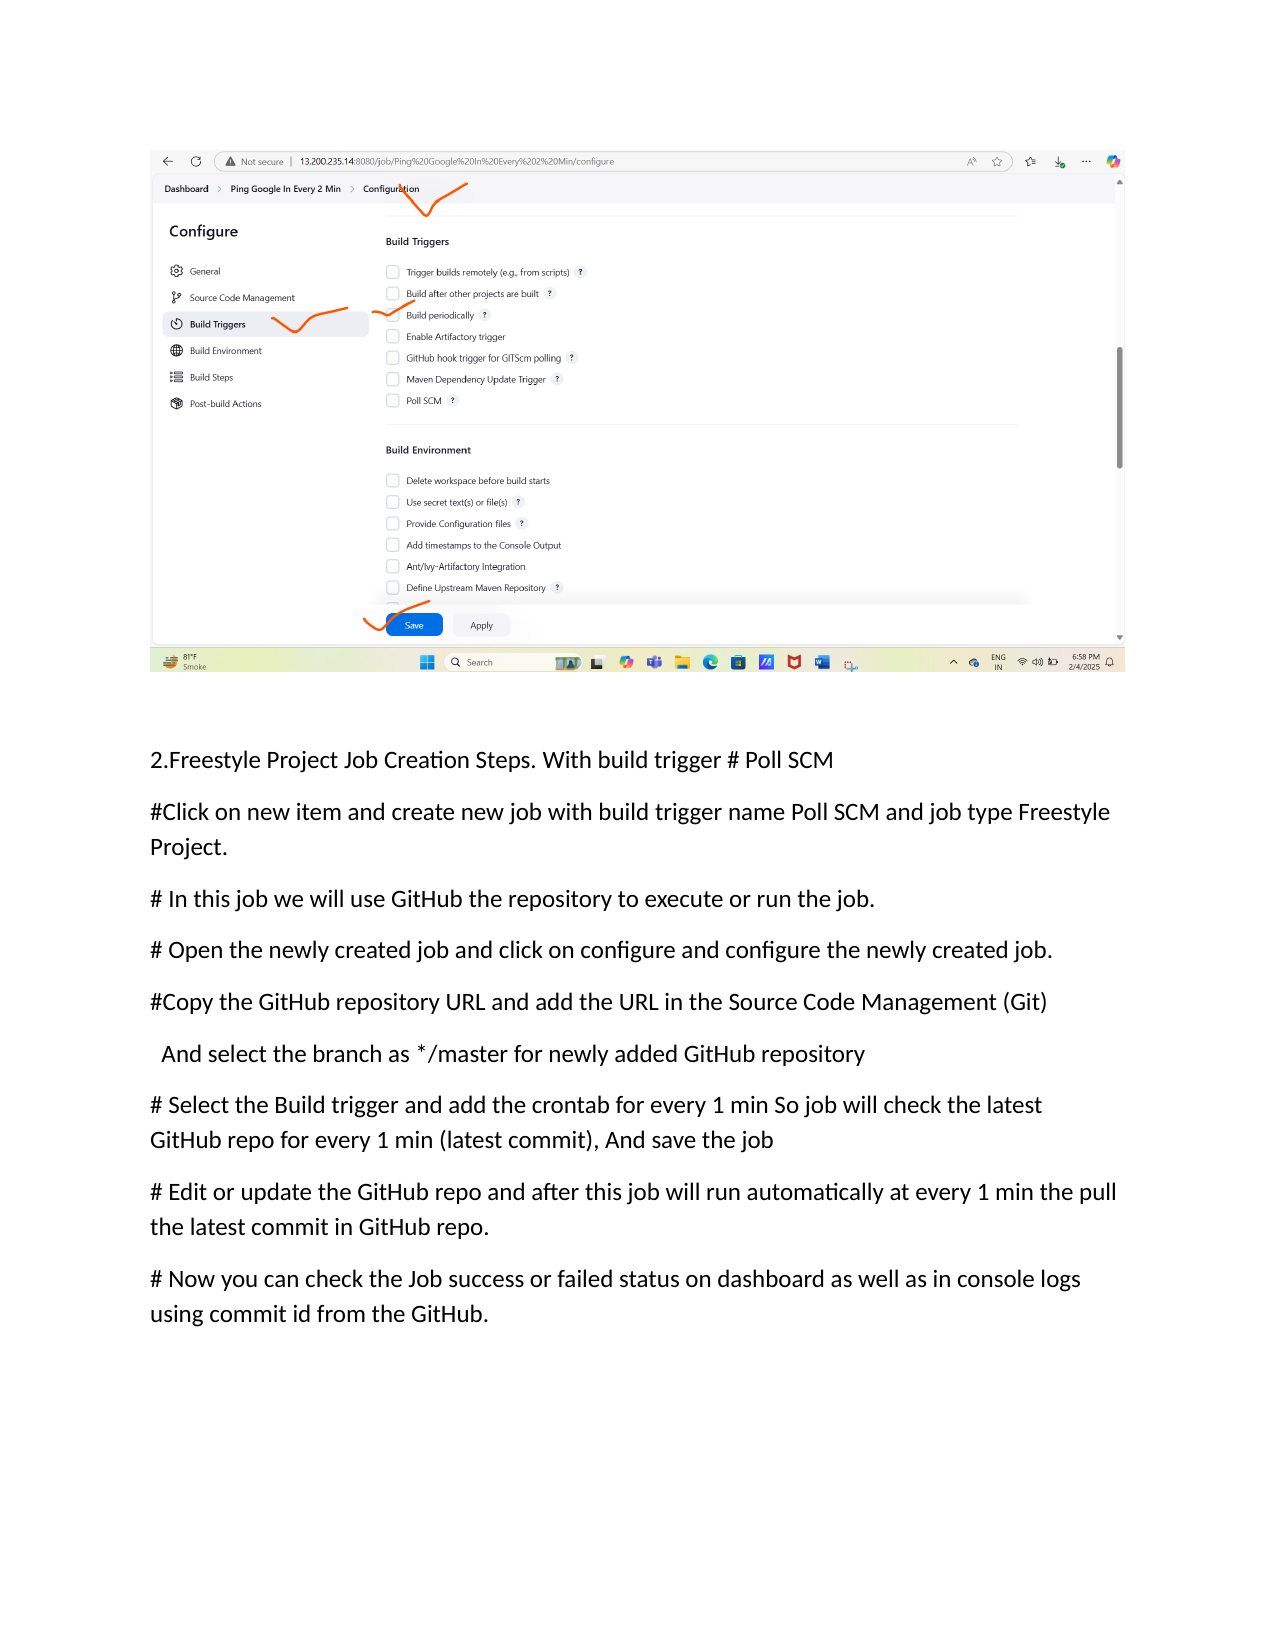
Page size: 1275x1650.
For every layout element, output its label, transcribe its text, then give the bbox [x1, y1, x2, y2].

text # Open the newly created job and click on configure and configure the newly created job. [150, 934, 1125, 965]
text And select the branch as */master for newly added GitHub repository [150, 1038, 1125, 1068]
text #Copy the GitHub repository URL and add the URL in the Source Code Management (Git) [150, 986, 1125, 1017]
picture [150, 150, 1125, 672]
text 2.Freestyle Project Job Creation Steps. With build trigger # Poll SCM [150, 744, 1125, 775]
text # Now you can check the Job success or failed status on dashboard as well as in console logs using commit id from the GitHub. [150, 1263, 1125, 1328]
text # Edit or update the GitHub repo and after this job will run automatically at every 1 min the pull the latest commit in GitHub repo. [150, 1176, 1125, 1242]
text # In this job we will use GitHub the repository to execute or run the job. [150, 883, 1125, 913]
text # Select the Build trigger and add the crontab for every 1 min So job will check the latest GitHub repo for every 1 min (latest commit), And save the job [150, 1089, 1125, 1155]
text #Click on new item and create new job with build trigger name Poll SCM and job type Freestyle Project. [150, 796, 1125, 862]
